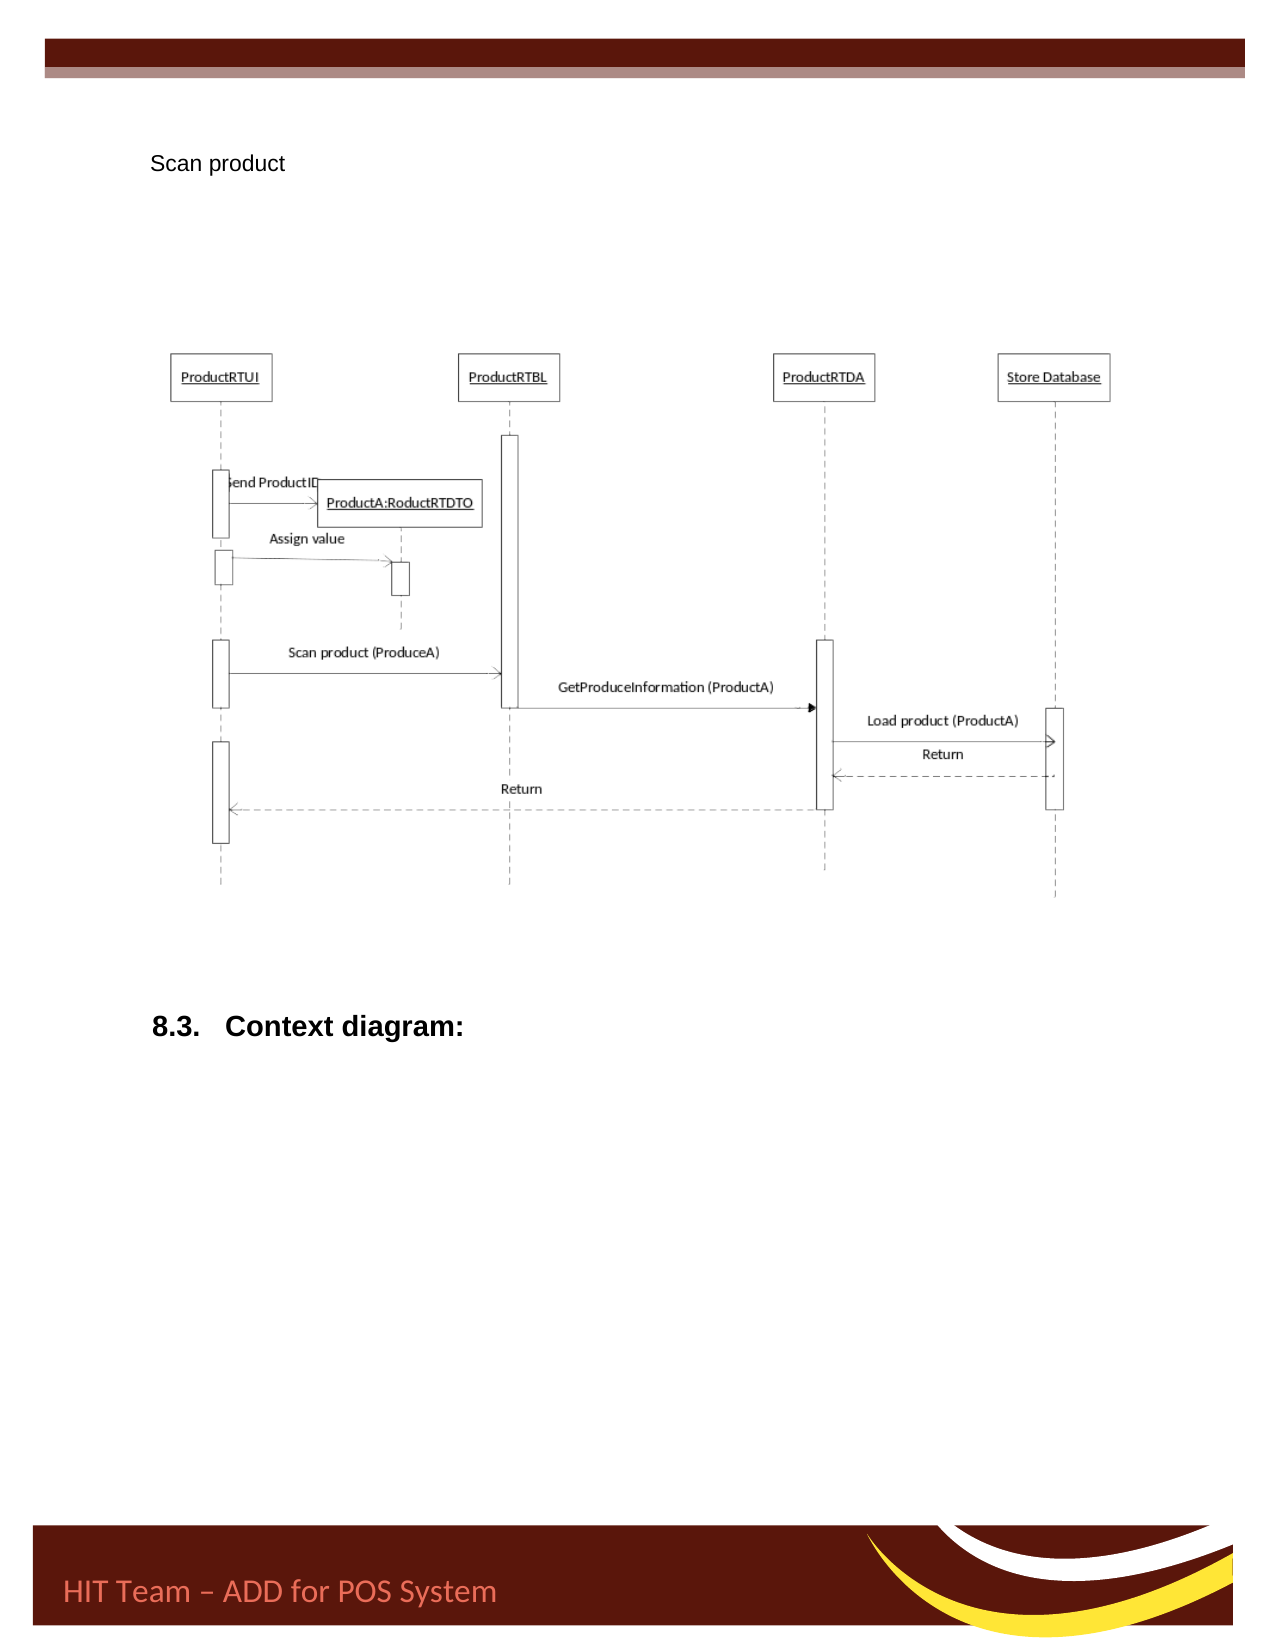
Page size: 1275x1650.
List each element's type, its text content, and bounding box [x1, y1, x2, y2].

list Context diagram: [152, 1009, 1125, 1043]
text Scan product [150, 150, 1125, 176]
